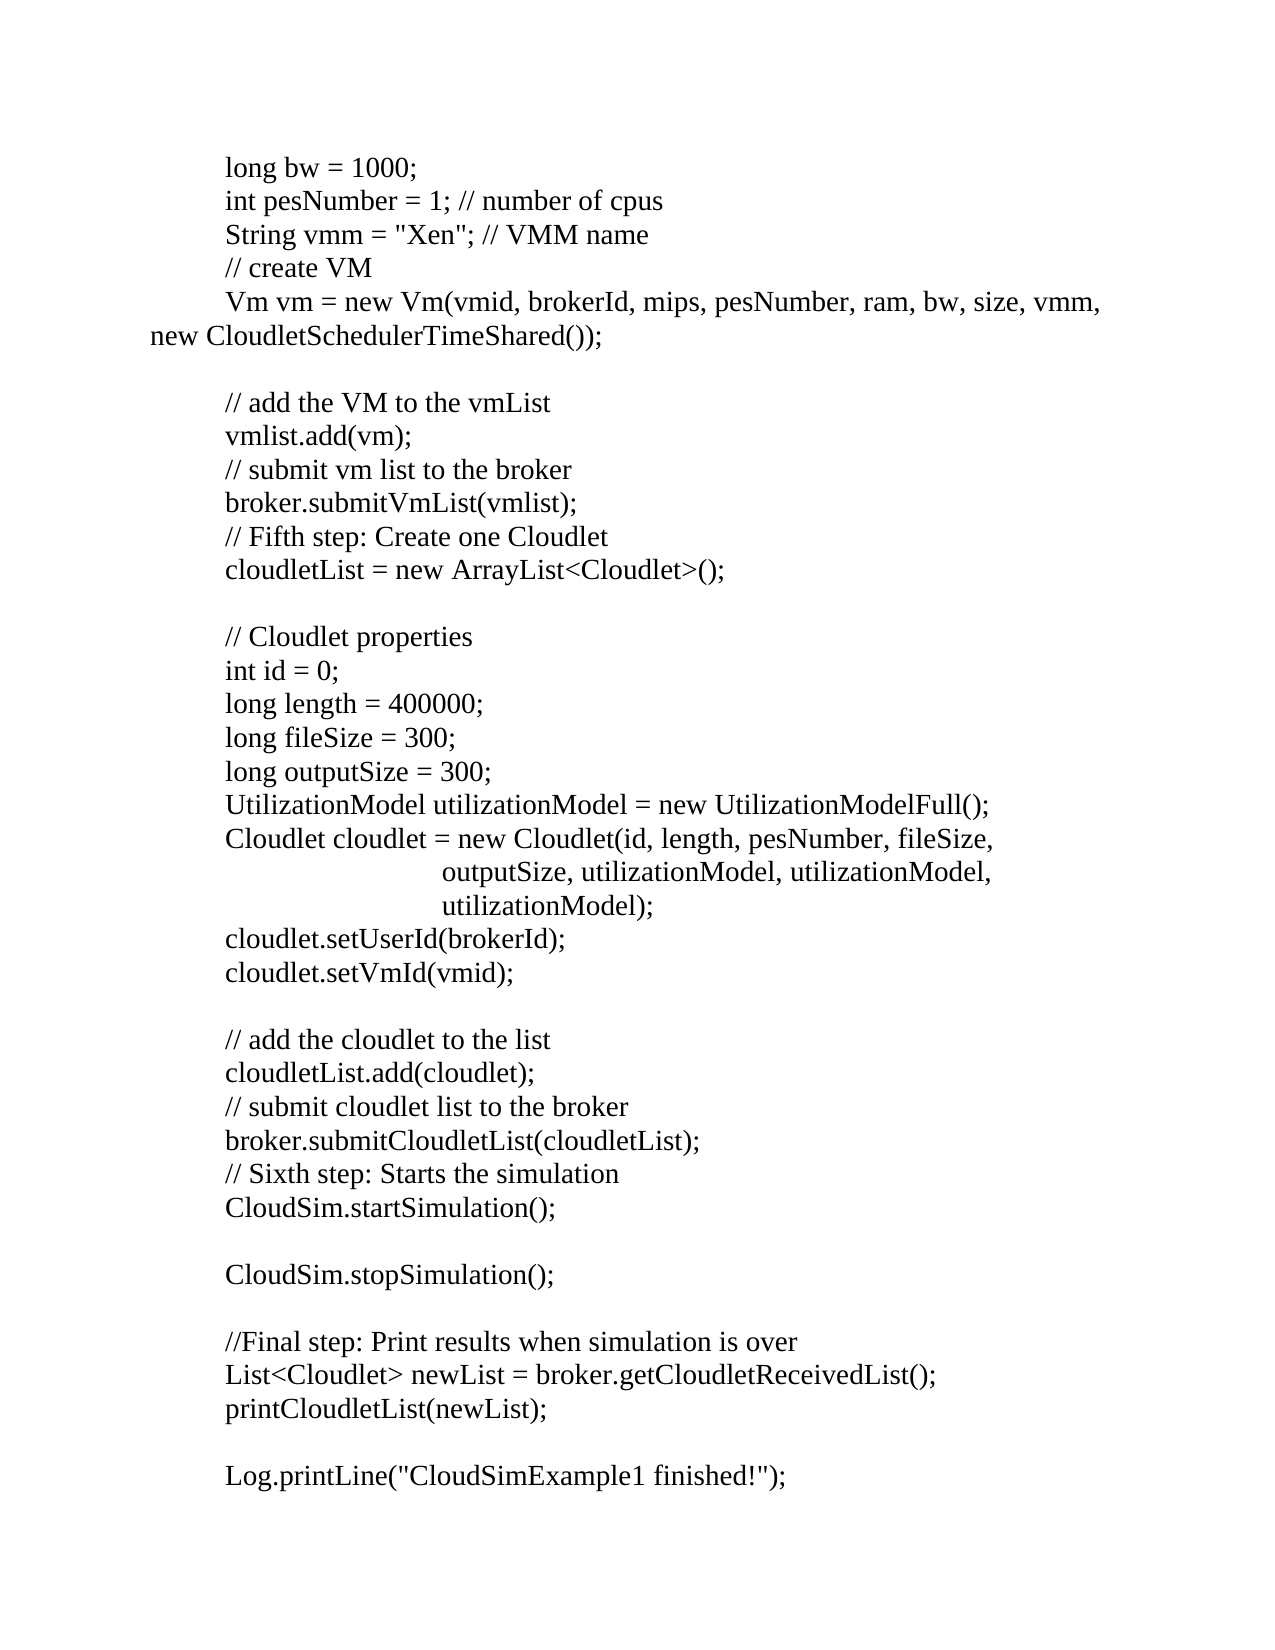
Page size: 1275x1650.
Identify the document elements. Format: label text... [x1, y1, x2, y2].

text // submit vm list to the broker [150, 452, 1125, 485]
text // create VM [150, 251, 1125, 284]
text int id = 0; [150, 653, 1125, 687]
text Log.printLine("CloudSimExample1 finished!"); [150, 1458, 1125, 1492]
text long length = 400000; [150, 687, 1125, 720]
text outputSize, utilizationModel, utilizationModel, [150, 854, 1125, 888]
text cloudletList.add(cloudlet); [150, 1056, 1125, 1089]
text broker.submitVmList(vmlist); [150, 485, 1125, 519]
text String vmm = "Xen"; // VMM name [150, 217, 1125, 251]
text broker.submitCloudletList(cloudletList); [150, 1123, 1125, 1156]
text CloudSim.stopSimulation(); [150, 1257, 1125, 1290]
text // Cloudlet properties [150, 619, 1125, 653]
text // submit cloudlet list to the broker [150, 1089, 1125, 1123]
text List<Cloudlet> newList = broker.getCloudletReceivedList(); [150, 1357, 1125, 1391]
text vmlist.add(vm); [150, 418, 1125, 452]
text utilizationModel); [150, 888, 1125, 921]
text CloudSim.startSimulation(); [150, 1190, 1125, 1223]
text // add the VM to the vmList [150, 385, 1125, 418]
text // add the cloudlet to the list [150, 1022, 1125, 1056]
text cloudlet.setUserId(brokerId); [150, 921, 1125, 955]
text long bw = 1000; [150, 150, 1125, 183]
text Cloudlet cloudlet = new Cloudlet(id, length, pesNumber, fileSize, [150, 821, 1125, 854]
text Vm vm = new Vm(vmid, brokerId, mips, pesNumber, ram, bw, size, vmm, new CloudletSchedulerTimeShared()); [150, 284, 1125, 351]
text cloudletList = new ArrayList<Cloudlet>(); [225, 552, 1125, 586]
text //Final step: Print results when simulation is over [150, 1324, 1125, 1357]
text // Fifth step: Create one Cloudlet [150, 519, 1125, 552]
text long outputSize = 300; [150, 754, 1125, 787]
text UtilizationModel utilizationModel = new UtilizationModelFull(); [150, 787, 1125, 821]
text // Sixth step: Starts the simulation [150, 1156, 1125, 1190]
text printCloudletList(newList); [150, 1391, 1125, 1424]
text int pesNumber = 1; // number of cpus [150, 183, 1125, 217]
text cloudlet.setVmId(vmid); [150, 955, 1125, 988]
text long fileSize = 300; [150, 720, 1125, 754]
